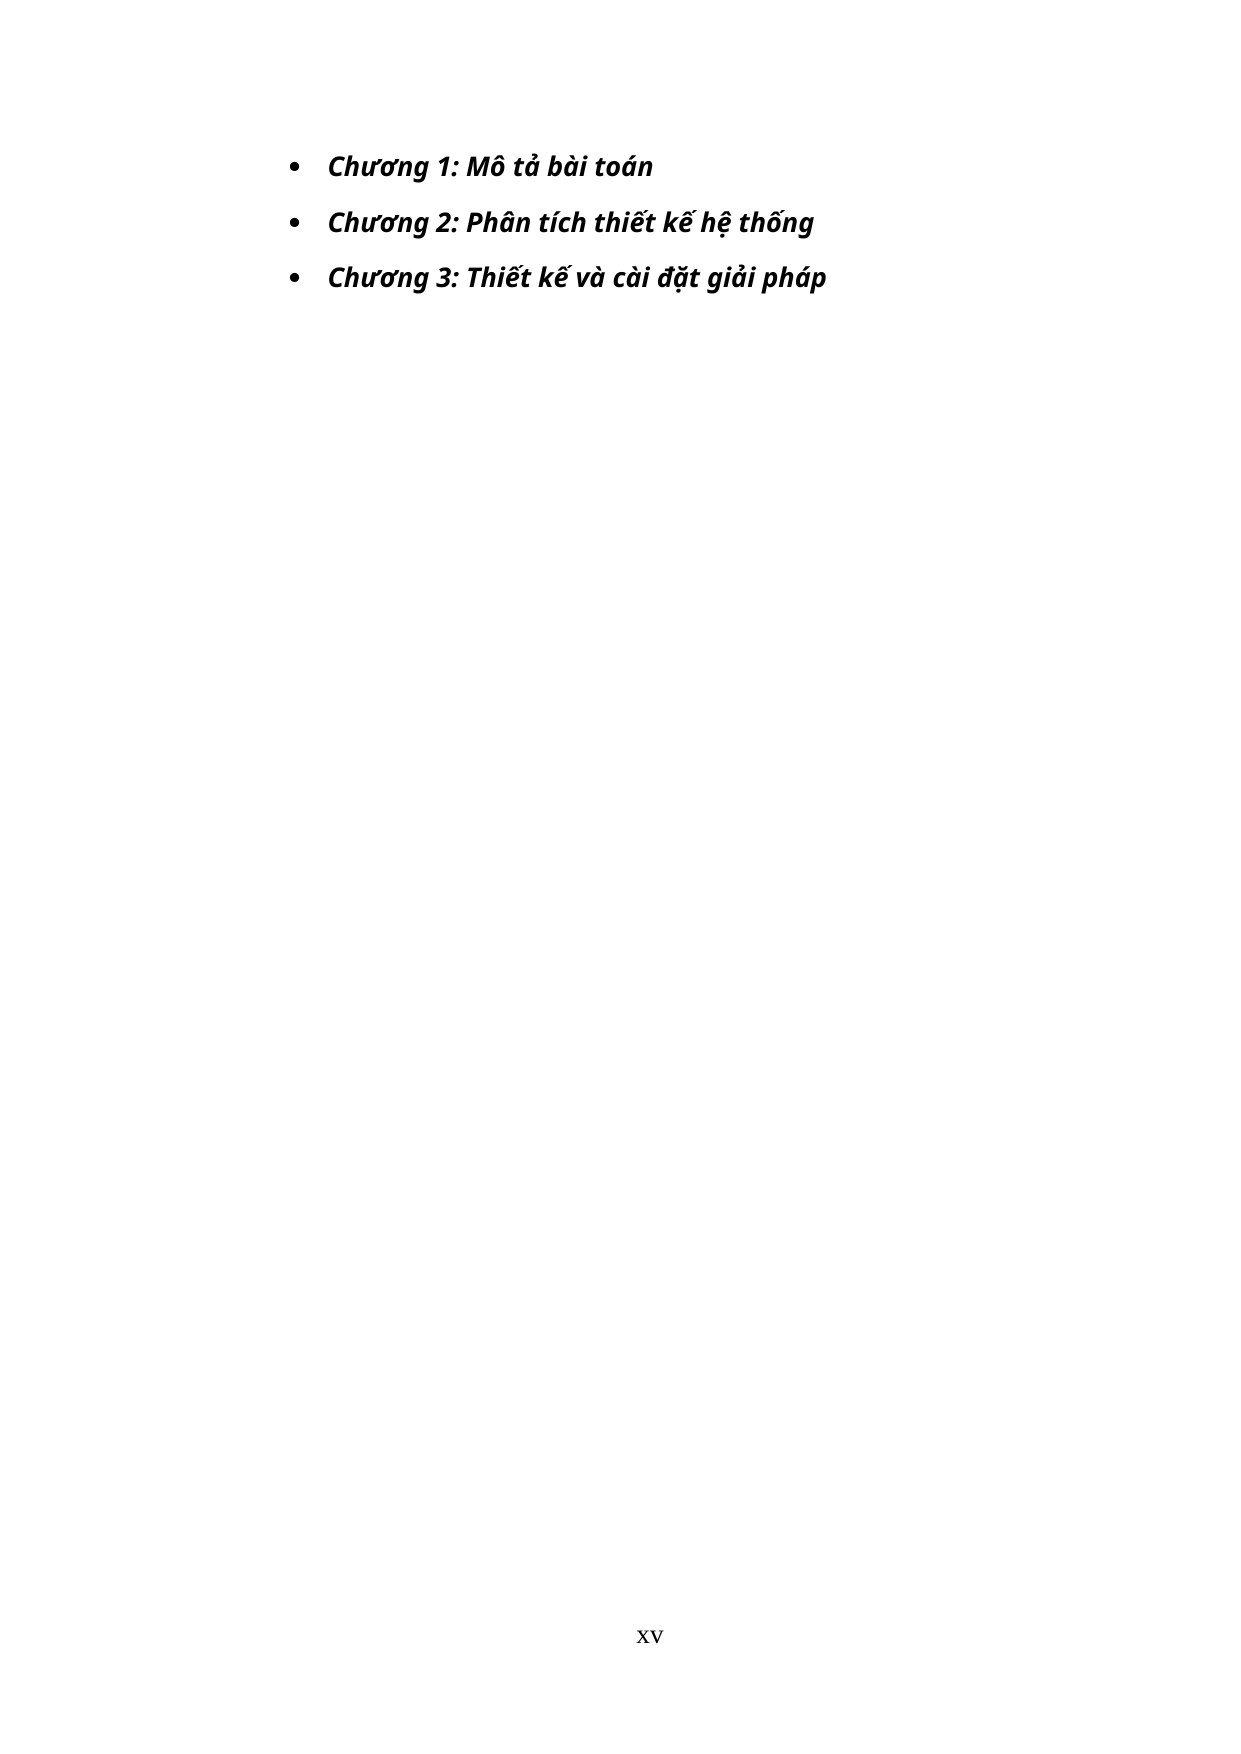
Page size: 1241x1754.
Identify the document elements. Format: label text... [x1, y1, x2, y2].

list Chương 1: Mô tả bài toán [290, 148, 1122, 184]
list Chương 3: Thiết kế và cài đặt giải pháp [290, 258, 1122, 295]
list Chương 2: Phân tích thiết kế hệ thống [290, 203, 1122, 240]
